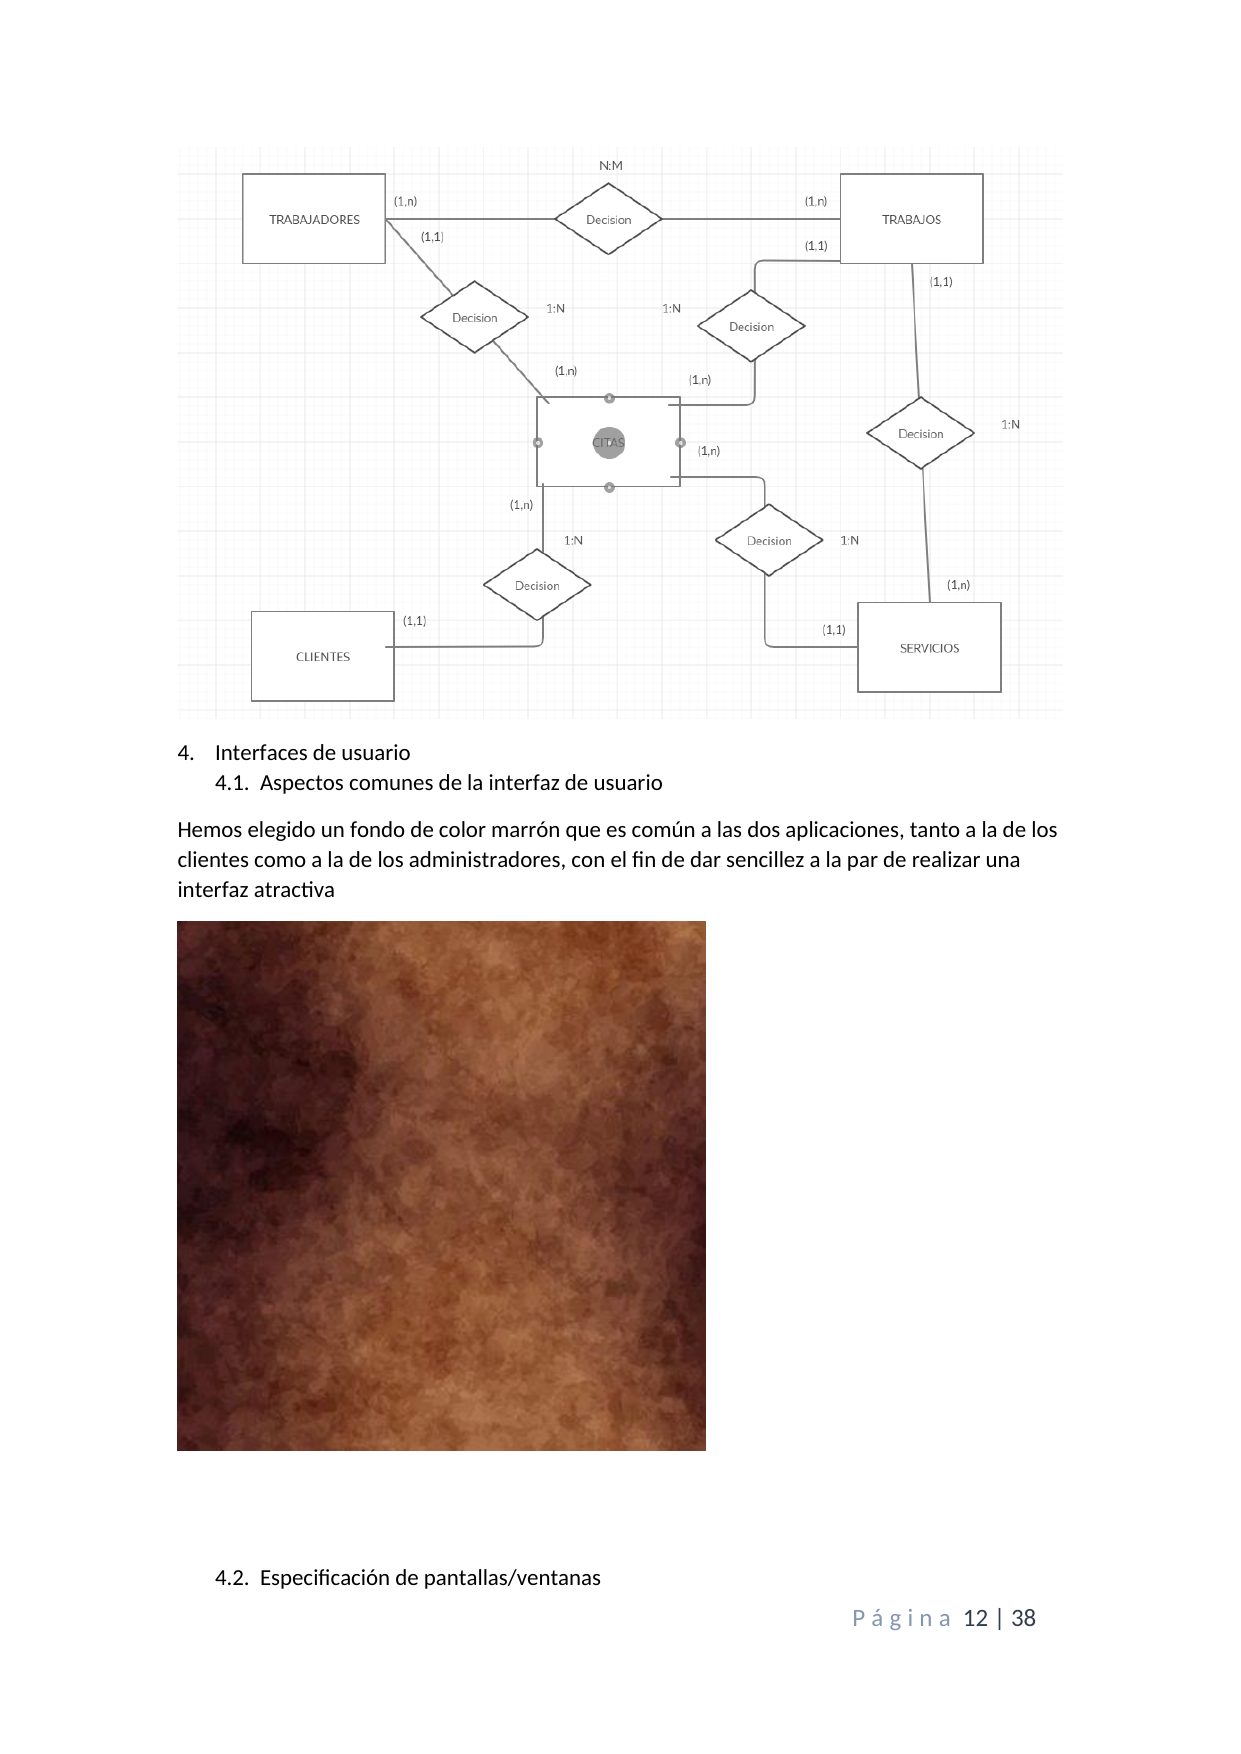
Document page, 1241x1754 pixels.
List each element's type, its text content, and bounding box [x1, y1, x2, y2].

text Hemos elegido un fondo de color marrón que es común a las dos aplicaciones, tanto a la de los clientes como a la de los administradores, con el fin de dar sencillez a la par de realizar una interfaz atractiva [177, 815, 1063, 903]
picture [177, 921, 706, 1451]
picture [177, 147, 1063, 719]
list Especificación de pantallas/ventanas [215, 1563, 1063, 1591]
list Aspectos comunes de la interfaz de usuario [215, 768, 1063, 796]
list Interfaces de usuario [177, 738, 1063, 766]
